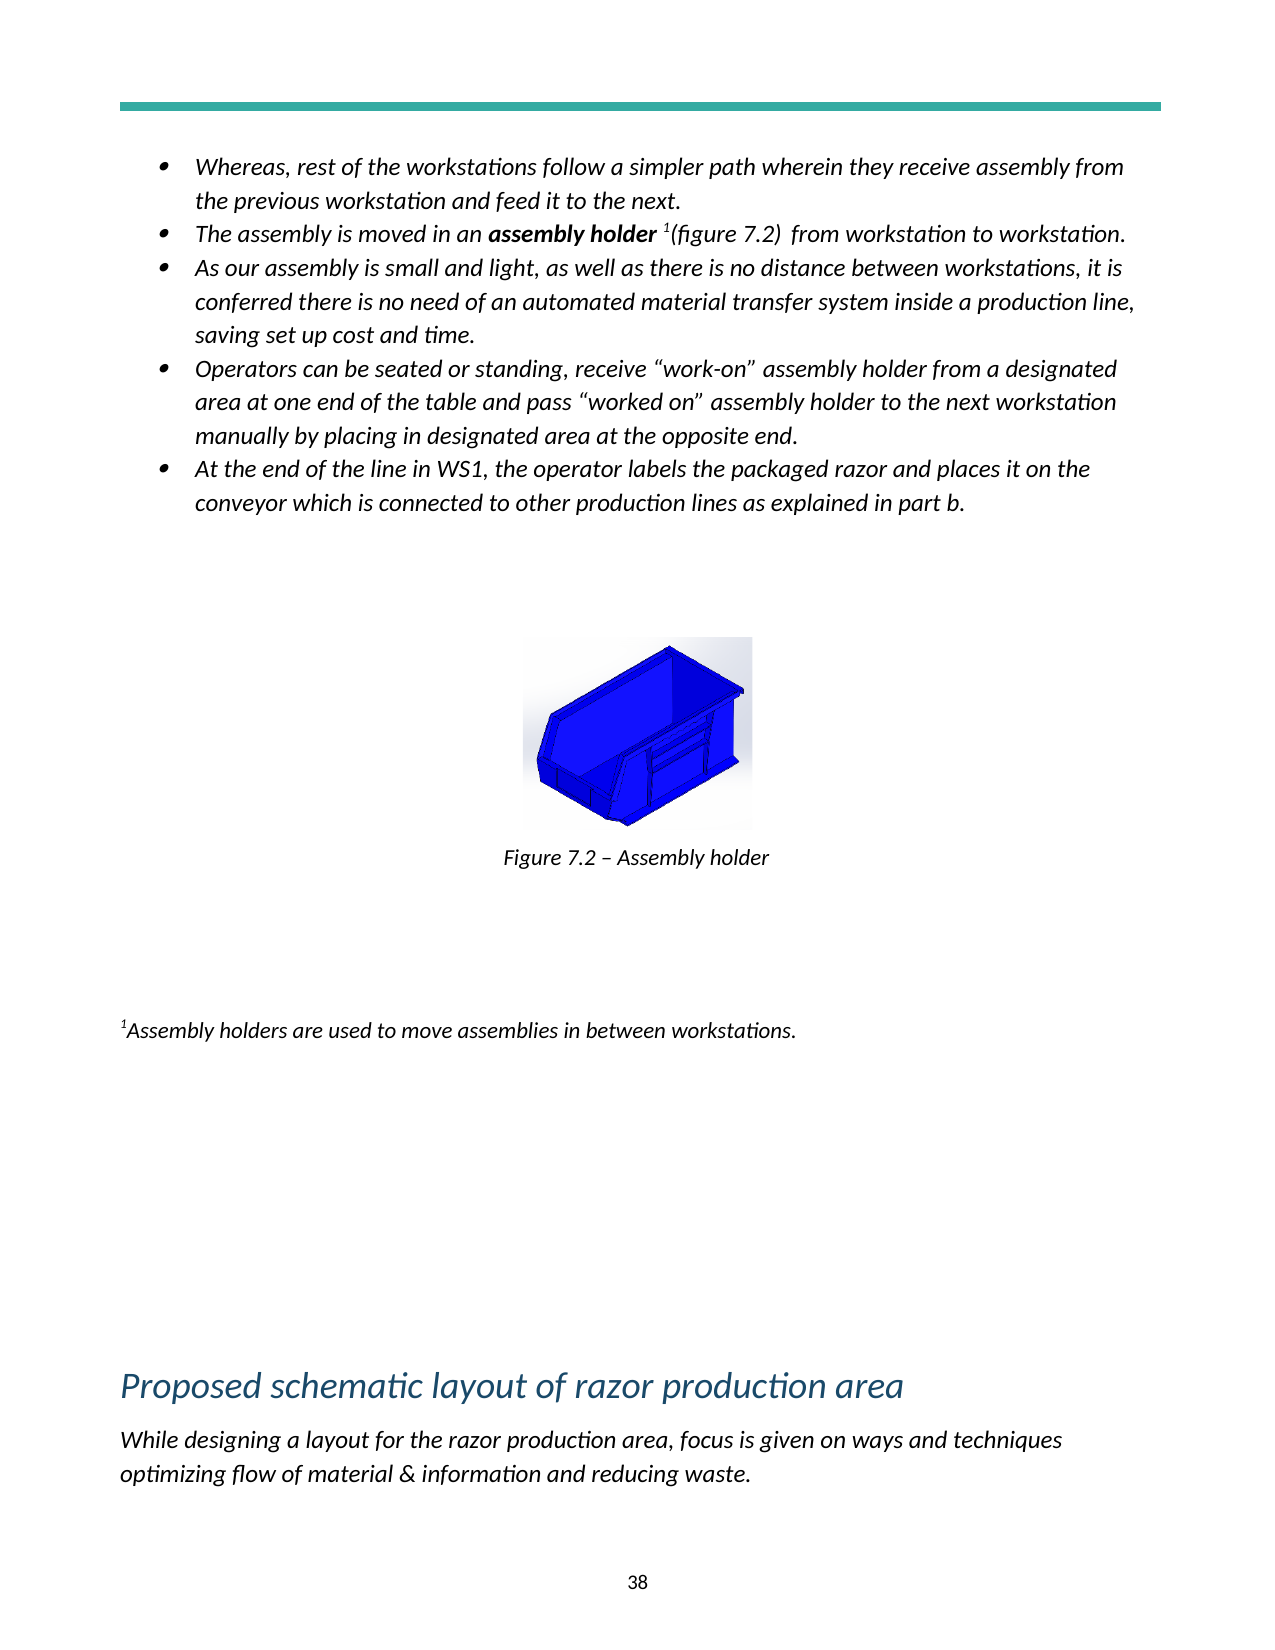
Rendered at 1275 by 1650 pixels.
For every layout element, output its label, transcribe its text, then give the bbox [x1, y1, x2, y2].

text Figure 7.2 – Assembly holder [120, 843, 1155, 871]
list The assembly is moved in an assembly holder 1(figure 7.2) from workstation to workstation. [157, 219, 1155, 249]
list Whereas, rest of the workstations follow a simpler path wherein they receive assembly from the previous workstation and feed it to the next. [157, 152, 1155, 216]
text While designing a layout for the razor production area, focus is given on ways and techniques optimizing flow of material & information and reducing waste. [120, 1425, 1155, 1489]
list Operators can be seated or standing, receive “work-on” assembly holder from a designated area at one end of the table and pass “worked on” assembly holder to the next workstation manually by placing in designated area at the opposite end. [157, 353, 1155, 450]
text Proposed schematic layout of razor production area [120, 1362, 1155, 1408]
text 1Assembly holders are used to move assemblies in between workstations. [120, 1016, 1155, 1044]
picture [522, 637, 753, 830]
list At the end of the line in WS1, the operator labels the packaged razor and places it on the conveyor which is connected to other production lines as explained in part b. [157, 453, 1155, 517]
list As our assembly is small and light, as well as there is no distance between workstations, it is conferred there is no need of an automated material transfer system inside a production line, saving set up cost and time. [157, 252, 1155, 350]
